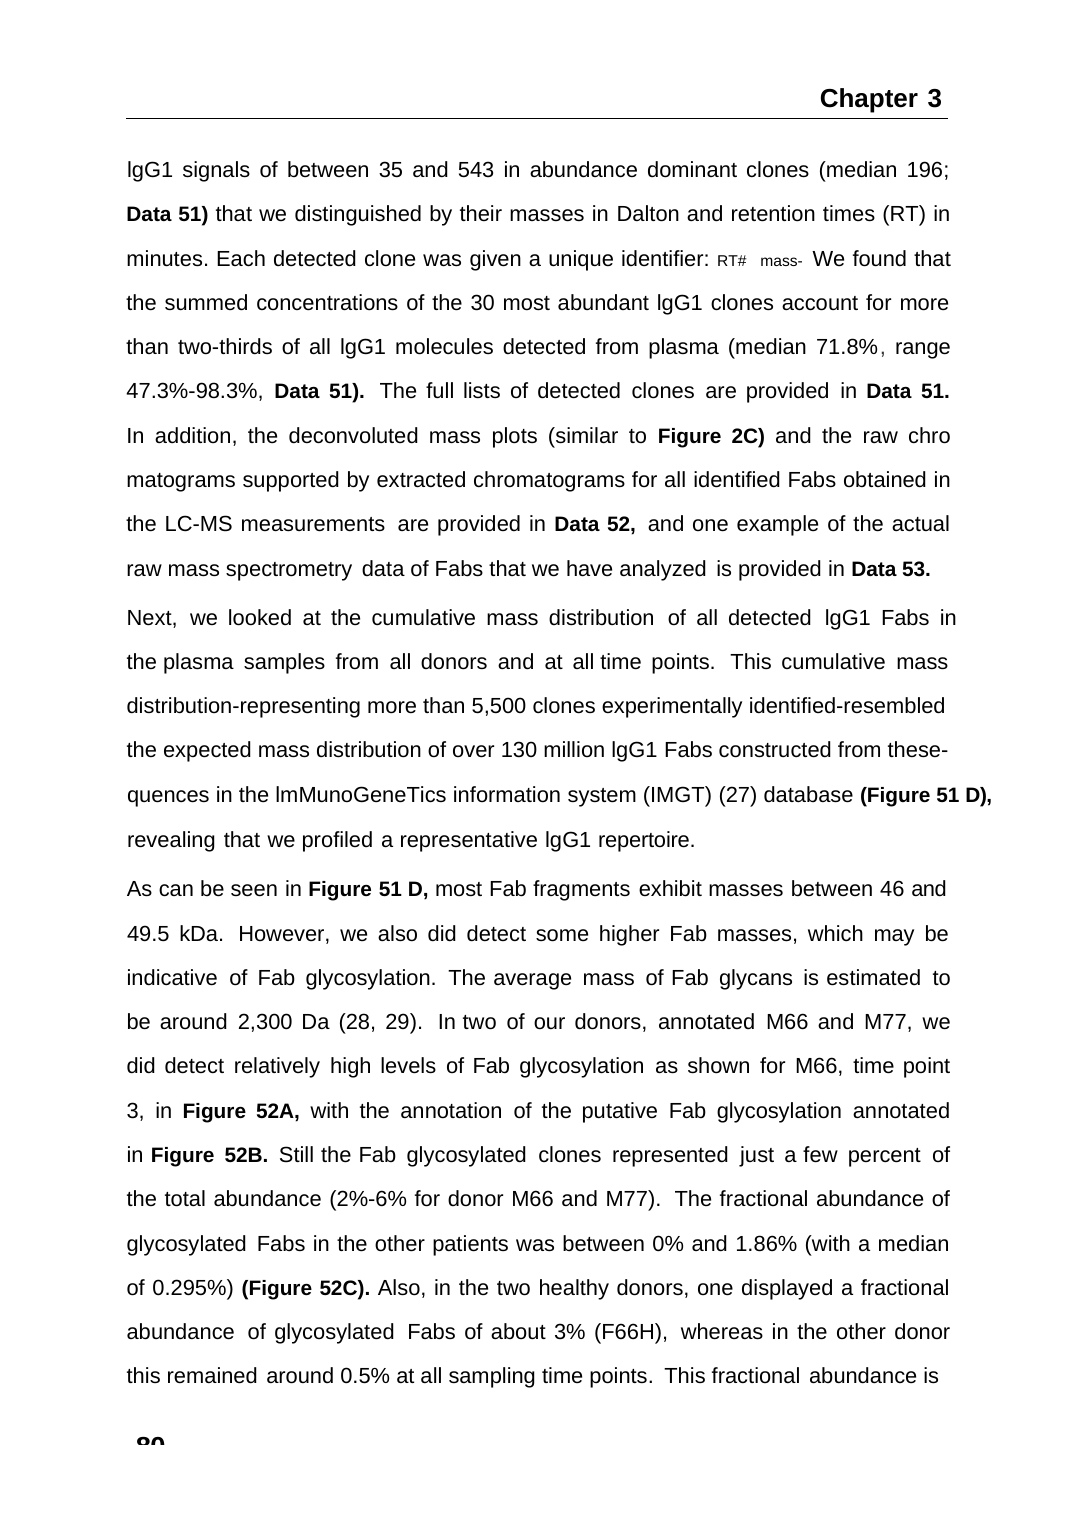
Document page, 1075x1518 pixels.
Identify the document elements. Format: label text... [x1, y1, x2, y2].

text 49.5 kDa. However, we also did detect some higher Fab masses, which may be indicative of Fab glycosylation. The average mass of Fab glycans is estimated to be around 2,300 Da (28, 29). In two of our donors, annotated M66 and M77, we did detect relatively high levels of Fab glycosylation as shown for M66, time point 3, in Figure 52A, with the annotation of the putative Fab glycosylation annotated in Figure 52B. Still the Fab glycosylated clones represented just a few percent of the total abundance (2%-6% for donor M66 and M77). The fractional abundance of glycosylated Fabs in the other patients was between 0% and 1.86% (with a median of 0.295%) (Figure 52C). Also, in the two healthy donors, one displayed a fractional abundance of glycosylated Fabs of about 3% (F66H), whereas in the other donor this remained around 0.5% at all sampling time points. This fractional abundance is [126, 921, 951, 1388]
text As can be seen in Figure 51 D, most Fab fragments exhibit masses between 46 and [127, 876, 1075, 901]
text quences in the lmMunoGeneTics information system (IMGT) (27) database (Figure 51 D), [127, 782, 1075, 807]
text Next, we looked at the cumulative mass distribution of all detected lgG1 Fabs in the plasma samples from all donors and at all time points. This cumulative mass distribution-representing more than 5,500 clones experimentally identified-resembled the expected mass distribution of over 130 million lgG1 Fabs constructed from these- [126, 605, 980, 762]
text lgG1 signals of between 35 and 543 in abundance dominant clones (median 196; Data 51) that we distinguished by their masses in Dalton and retention times (RT) in minutes. Each detected clone was given a unique identifier: RT# mass- We found that the summed concentrations of the 30 most abundant lgG1 clones account for more than two-thirds of all lgG1 molecules detected from plasma (median 71.8%, range 47.3%-98.3%, Data 51). The full lists of detected clones are provided in Data 51. In addition, the deconvoluted mass plots (similar to Figure 2C) and the raw chro­ matograms supported by extracted chromatograms for all identified Fabs obtained in the LC-MS measurements are provided in Data 52, and one example of the actual raw mass spectrometry data of Fabs that we have analyzed is provided in Data 53. [126, 157, 951, 581]
text revealing that we profiled a representative lgG1 repertoire. [127, 826, 1075, 852]
